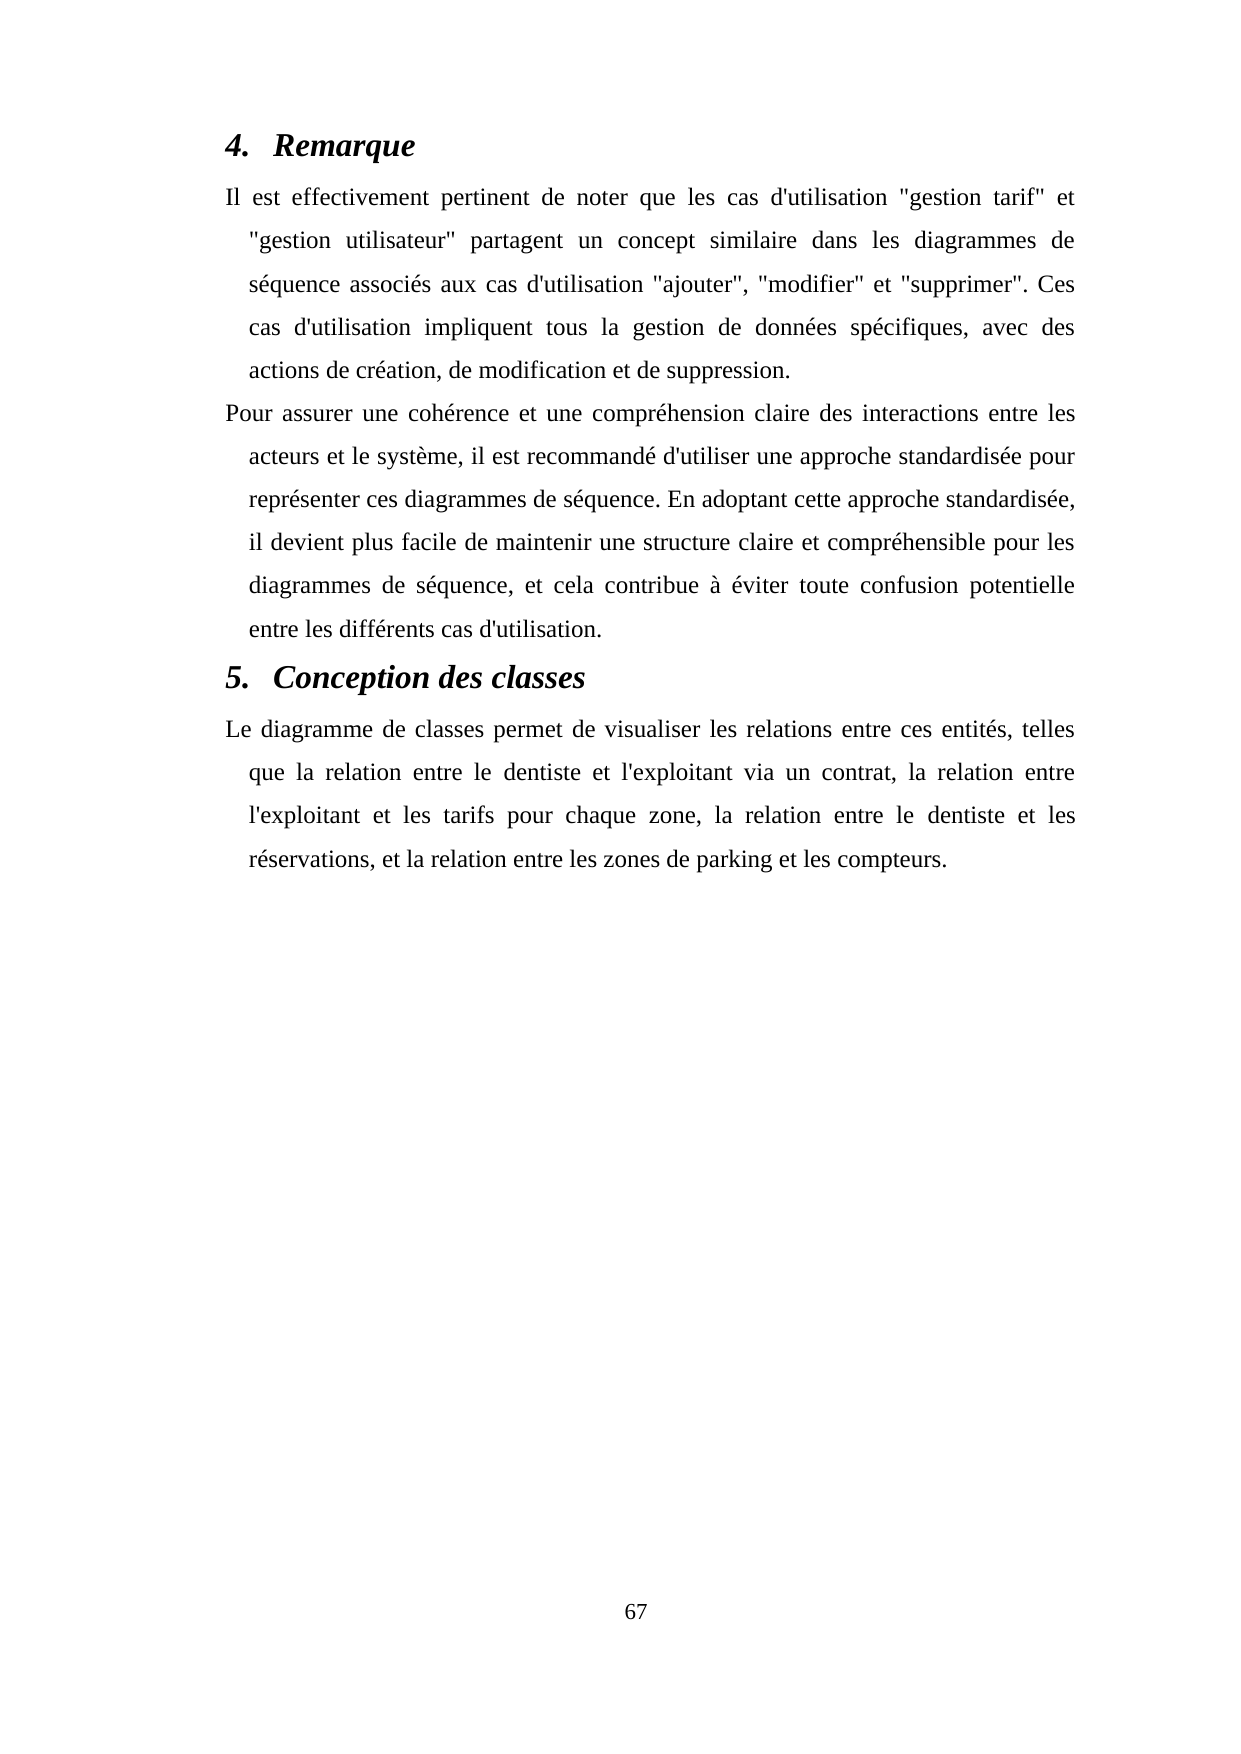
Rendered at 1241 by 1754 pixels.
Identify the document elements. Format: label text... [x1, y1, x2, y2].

text Il est effectivement pertinent de noter que les cas d'utilisation "gestion tarif" et "gestion utilisateur" partagent un concept similaire dans les diagrammes de séquence associés aux cas d'utilisation "ajouter", "modifier" et "supprimer". Ces cas d'utilisation impliquent tous la gestion de données spécifiques, avec des actions de création, de modification et de suppression. [225, 182, 1076, 384]
subtitle Remarque [225, 125, 1076, 163]
text Le diagramme de classes permet de visualiser les relations entre ces entités, telles que la relation entre le dentiste et l'exploitant via un contrat, la relation entre l'exploitant et les tarifs pour chaque zone, la relation entre le dentiste et les réservations, et la relation entre les zones de parking et les compteurs. [225, 714, 1076, 872]
text Pour assurer une cohérence et une compréhension claire des interactions entre les acteurs et le système, il est recommandé d'utiliser une approche standardisée pour représenter ces diagrammes de séquence. En adoptant cette approche standardisée, il devient plus facile de maintenir une structure claire et compréhensible pour les diagrammes de séquence, et cela contribue à éviter toute confusion potentielle entre les différents cas d'utilisation. [225, 398, 1076, 642]
subtitle Conception des classes [225, 657, 1076, 695]
